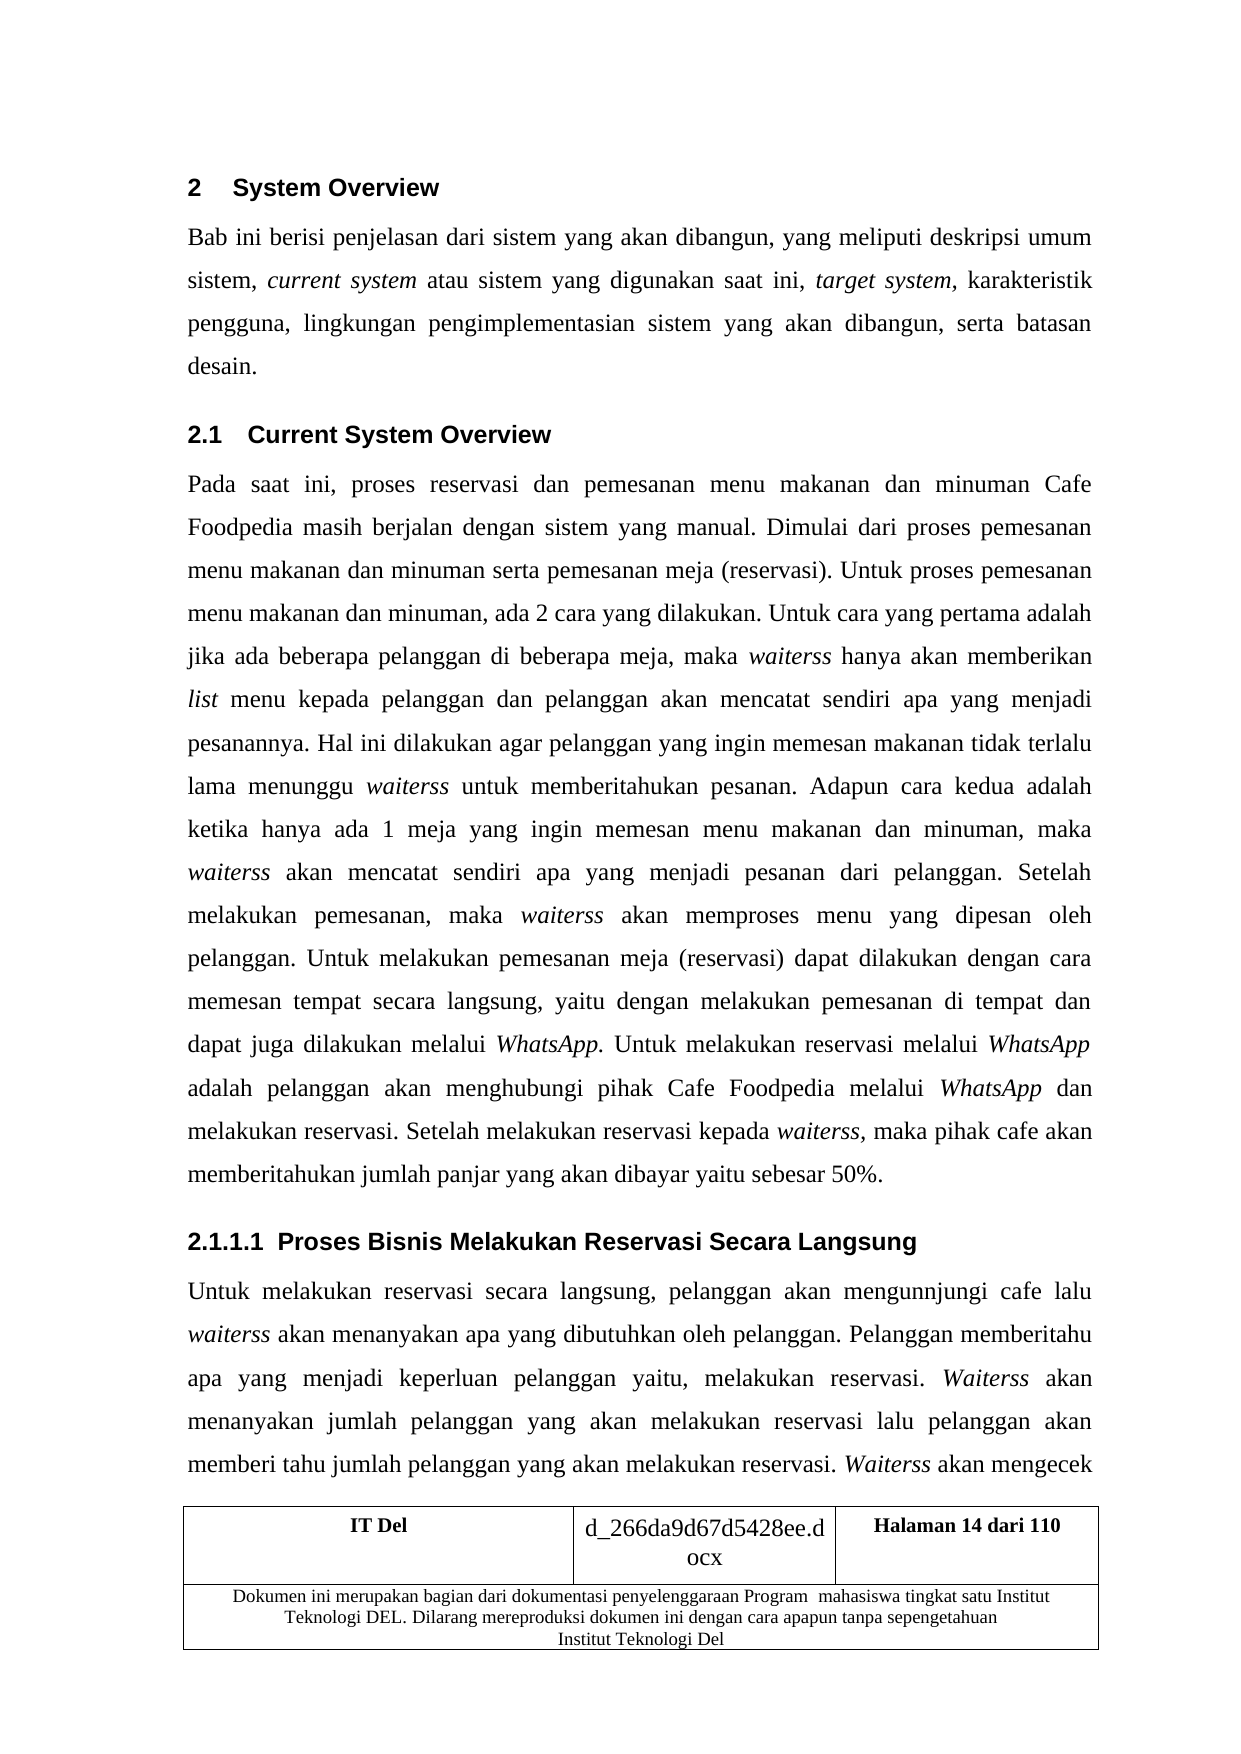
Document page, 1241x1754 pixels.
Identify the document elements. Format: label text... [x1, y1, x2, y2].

subtitle System Overview [187, 173, 1092, 201]
subtitle Proses Bisnis Melakukan Reservasi Secara Langsung [187, 1227, 1092, 1256]
text Bab ini berisi penjelasan dari sistem yang akan dibangun, yang meliputi deskripsi umum sistem, current system atau sistem yang digunakan saat ini, target system, karakteristik pengguna, lingkungan pengimplementasian sistem yang akan dibangun, serta batasan desain. [187, 222, 1092, 380]
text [187, 1276, 1092, 1478]
subtitle Current System Overview [187, 419, 1092, 448]
text Pada saat ini, proses reservasi dan pemesanan menu makanan dan minuman Cafe Foodpedia masih berjalan dengan sistem yang manual. Dimulai dari proses pemesanan menu makanan dan minuman serta pemesanan meja (reservasi). Untuk proses pemesanan menu makanan dan minuman, ada 2 cara yang dilakukan. Untuk cara yang pertama adalah jika ada beberapa pelanggan di beberapa meja, maka waiterss hanya akan memberikan list menu kepada pelanggan dan pelanggan akan mencatat sendiri apa yang menjadi pesanannya. Hal ini dilakukan agar pelanggan yang ingin memesan makanan tidak terlalu lama menunggu waiterss untuk memberitahukan pesanan. Adapun cara kedua adalah ketika hanya ada 1 meja yang ingin memesan menu makanan dan minuman, maka waiterss akan mencatat sendiri apa yang menjadi pesanan dari pelanggan. Setelah melakukan pemesanan, maka waiterss akan memproses menu yang dipesan oleh pelanggan. Untuk melakukan pemesanan meja (reservasi) dapat dilakukan dengan cara memesan tempat secara langsung, yaitu dengan melakukan pemesanan di tempat dan dapat juga dilakukan melalui WhatsApp. Untuk melakukan reservasi melalui WhatsApp adalah pelanggan akan menghubungi pihak Cafe Foodpedia melalui WhatsApp dan melakukan reservasi. Setelah melakukan reservasi kepada waiterss, maka pihak cafe akan memberitahukan jumlah panjar yang akan dibayar yaitu sebesar 50%. [187, 469, 1092, 1188]
